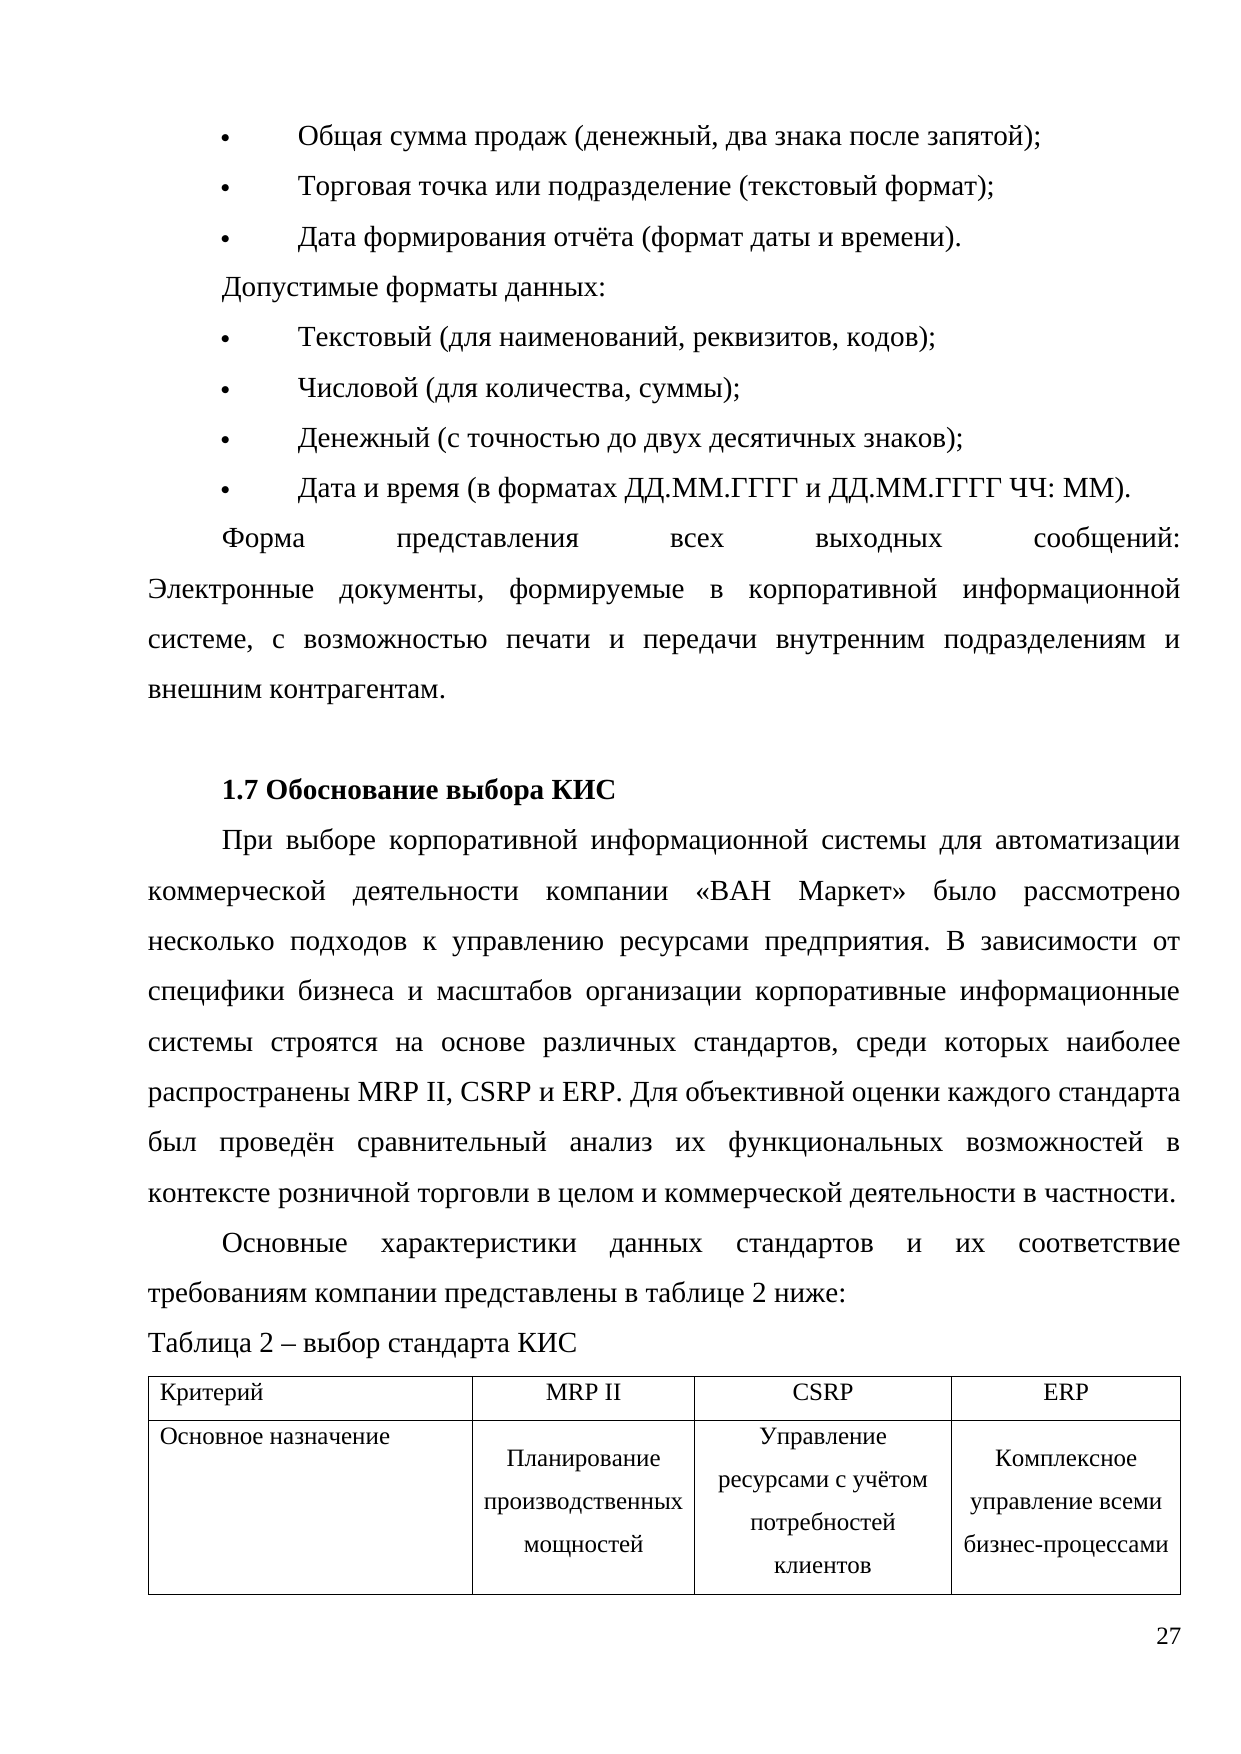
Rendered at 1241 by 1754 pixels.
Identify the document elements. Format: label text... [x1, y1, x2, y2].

table_cell Управление ресурсами с учётом потребностей клиентов [695, 1421, 951, 1593]
text При выборе корпоративной информационной системы для автоматизации коммерческой деятельности компании «ВАН Маркет» было рассмотрено несколько подходов к управлению ресурсами предприятия. В зависимости от специфики бизнеса и масштабов организации корпоративные информационные системы строятся на основе различных стандартов, среди которых наиболее распространены MRP II, CSRP и ERP. Для объективной оценки каждого стандарта был проведён сравнительный анализ их функциональных возможностей в контексте розничной торговли в целом и коммерческой деятельности в частности. [148, 822, 1181, 1208]
text Обоснование выбора КИС [148, 772, 1181, 806]
list Дата формирования отчёта (формат даты и времени). [148, 219, 1181, 252]
list Общая сумма продаж (денежный, два знака после запятой); [148, 118, 1181, 152]
table_header MRP II [473, 1377, 694, 1420]
table_header Критерий [149, 1377, 472, 1420]
table_cell Комплексное управление всеми бизнес-процессами [952, 1421, 1180, 1593]
list Дата и время (в форматах ДД.ММ.ГГГГ и ДД.ММ.ГГГГ ЧЧ: ММ). [148, 470, 1181, 504]
table_cell Планирование производственных мощностей [473, 1421, 694, 1593]
list Текстовый (для наименований, реквизитов, кодов); [148, 319, 1181, 353]
list Торговая точка или подразделение (текстовый формат); [148, 168, 1181, 202]
text Таблица 2 – выбор стандарта КИС [148, 1326, 1181, 1359]
text Форма представления всех выходных сообщений: Электронные документы, формируемые в корпоративной информационной системе, с возможностью печати и передачи внутренним подразделениям и внешним контрагентам. [148, 521, 1181, 705]
table_header ERP [952, 1377, 1180, 1420]
table_header CSRP [695, 1377, 951, 1420]
table_cell Основное назначение [149, 1421, 472, 1593]
text Допустимые форматы данных: [148, 269, 1181, 303]
list Денежный (с точностью до двух десятичных знаков); [148, 420, 1181, 453]
list Числовой (для количества, суммы); [148, 370, 1181, 403]
text Основные характеристики данных стандартов и их соответствие требованиям компании представлены в таблице 2 ниже: [148, 1225, 1181, 1309]
